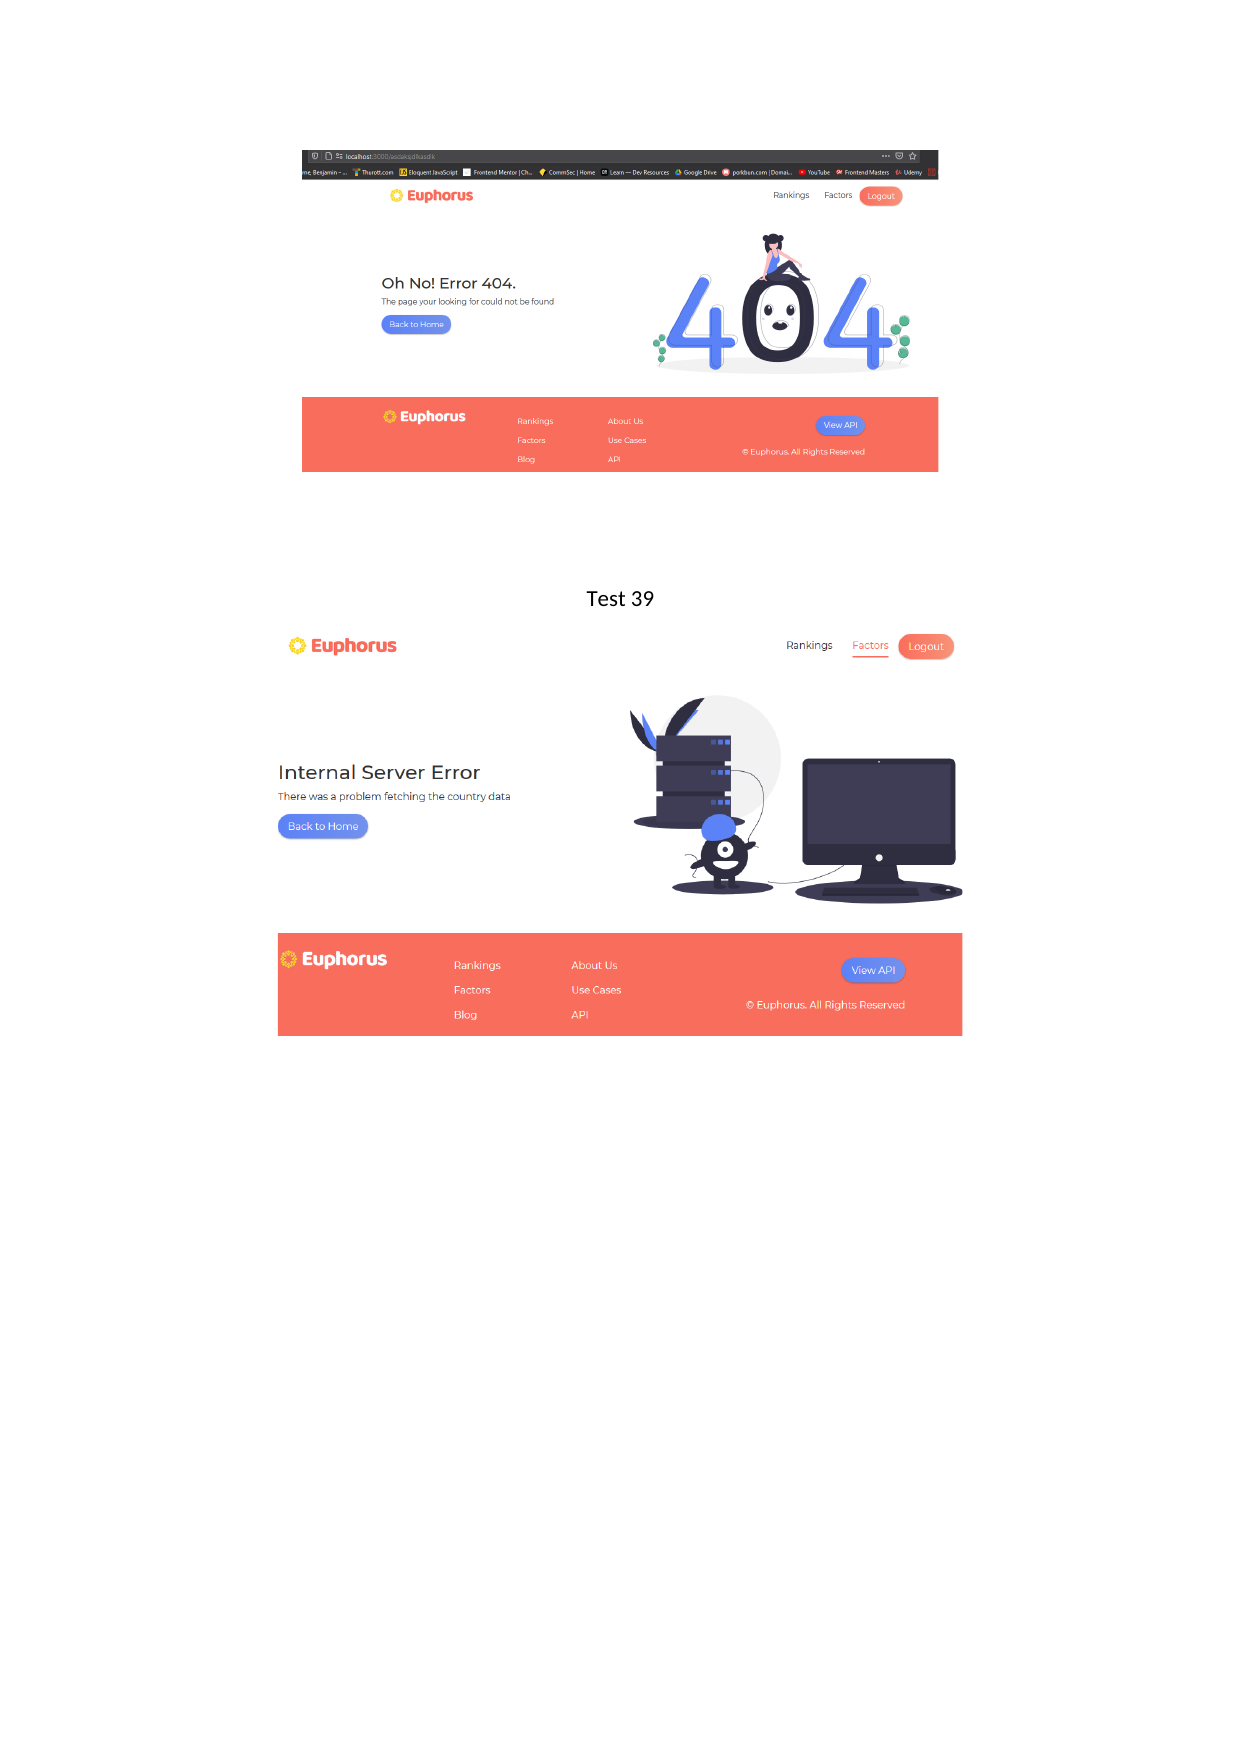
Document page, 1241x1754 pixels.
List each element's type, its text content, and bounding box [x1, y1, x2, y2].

picture [277, 631, 963, 1036]
picture [302, 150, 939, 472]
text Test 39 [150, 584, 1090, 612]
